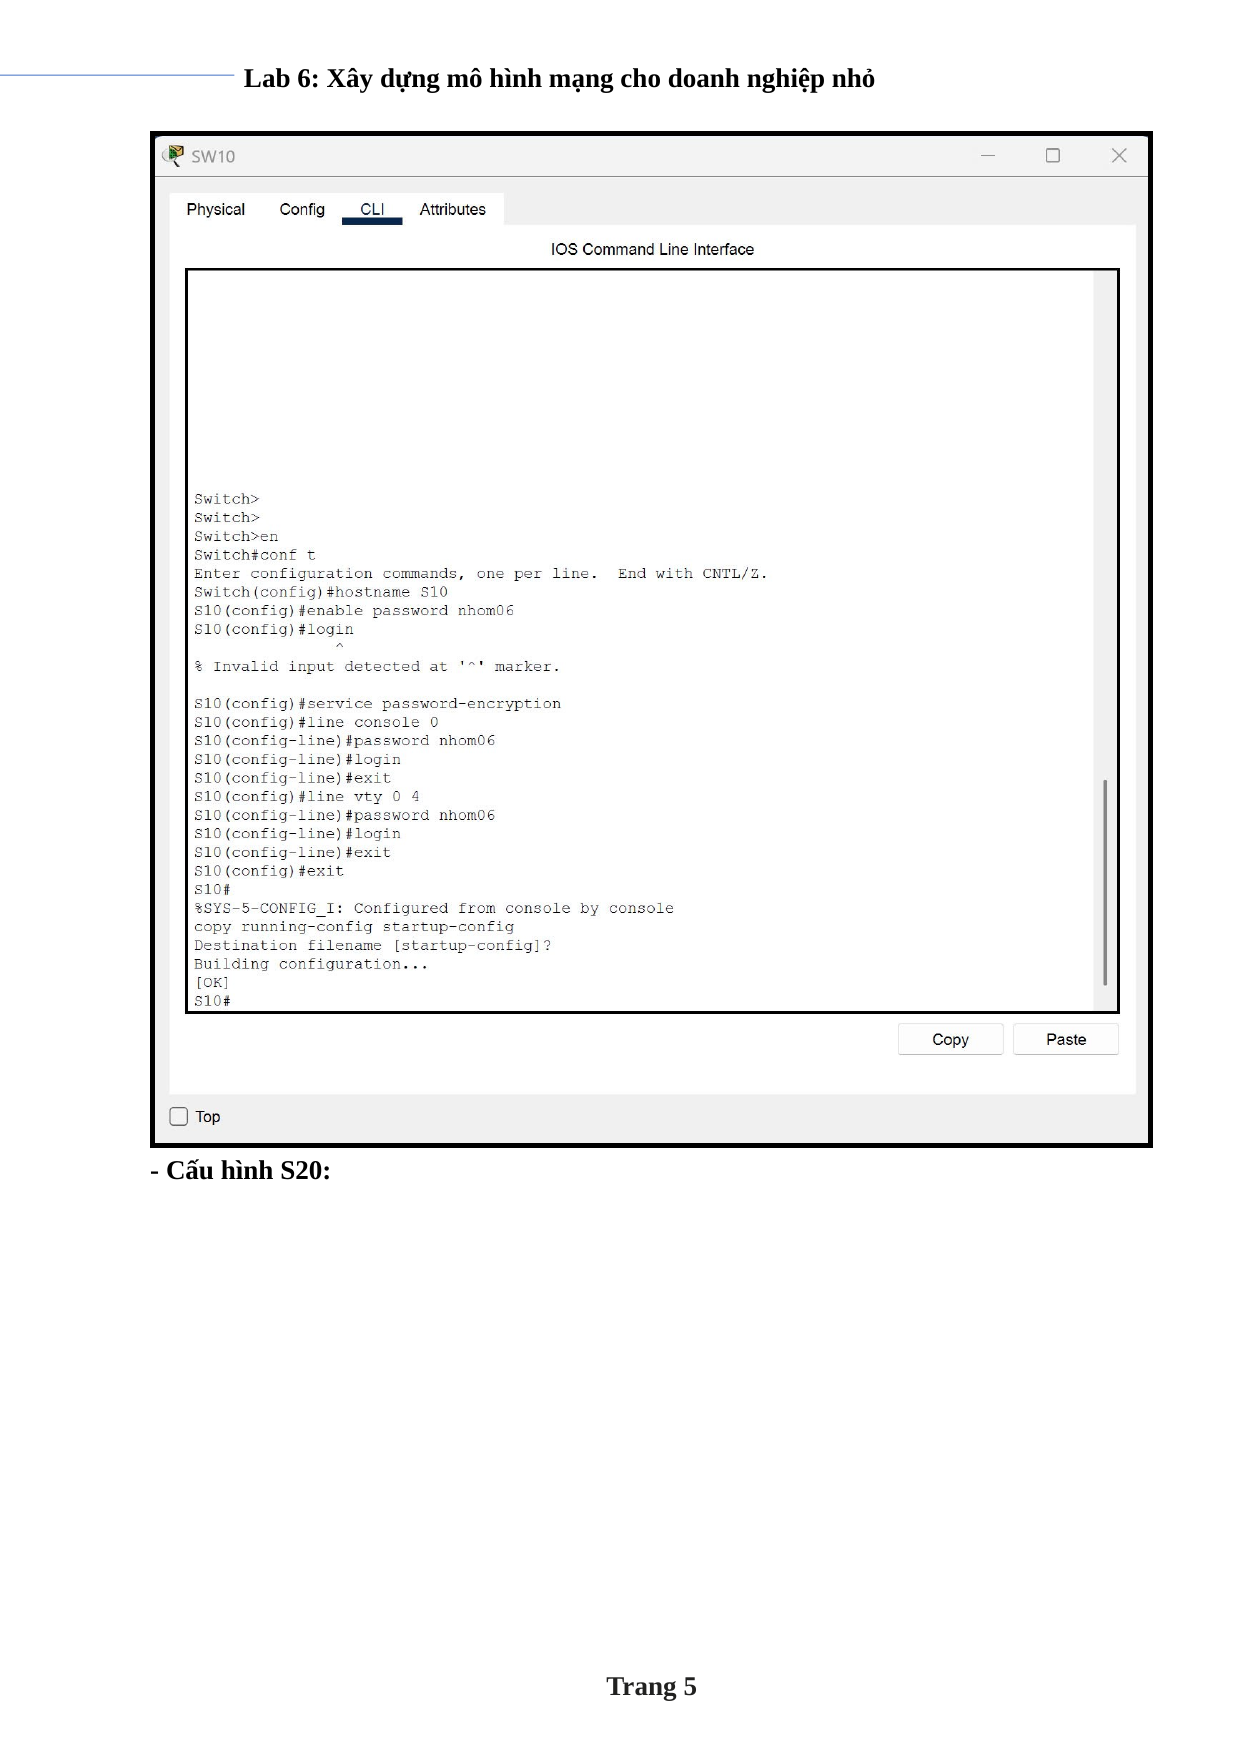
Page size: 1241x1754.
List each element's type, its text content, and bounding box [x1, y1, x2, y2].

text - Cấu hình S20: [150, 1154, 1153, 1185]
picture [155, 136, 1148, 1143]
